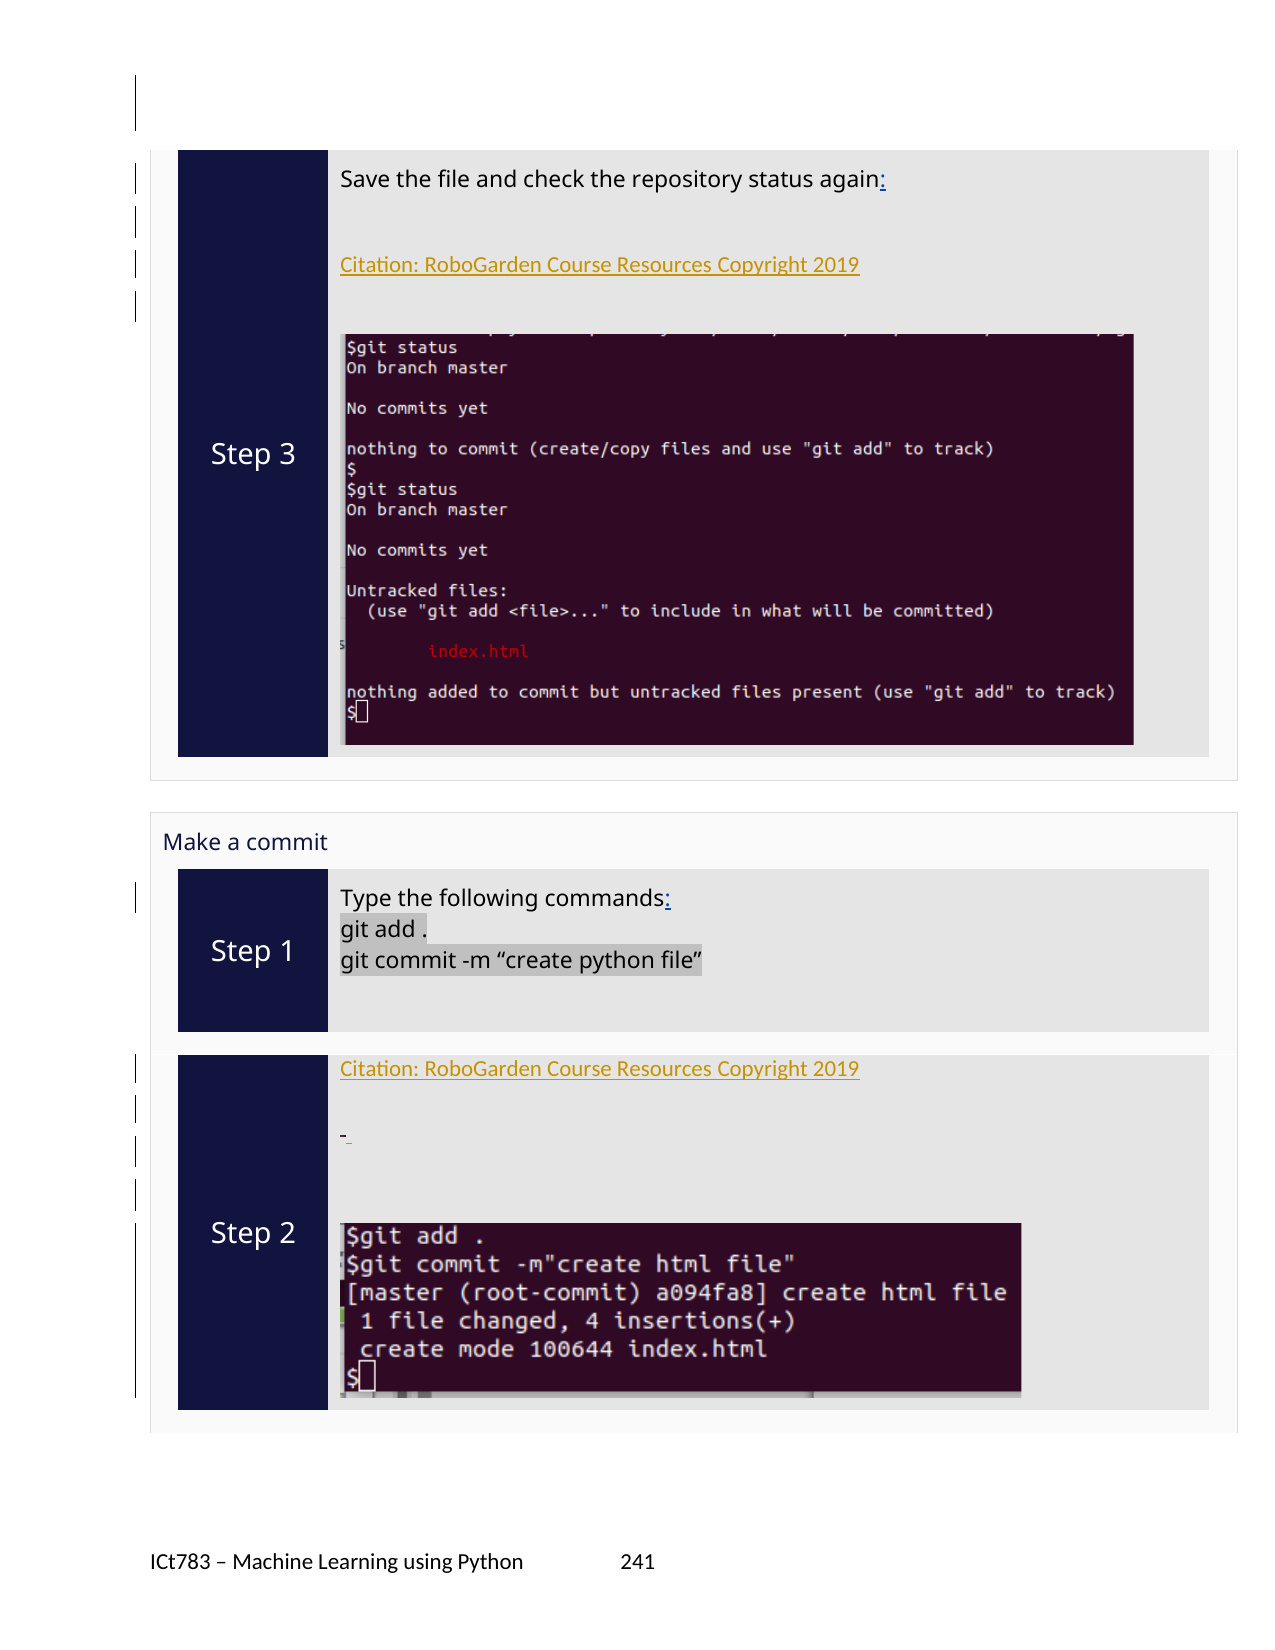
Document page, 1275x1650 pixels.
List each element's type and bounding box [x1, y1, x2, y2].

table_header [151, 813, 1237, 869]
picture [340, 1223, 1022, 1398]
picture [340, 334, 1134, 745]
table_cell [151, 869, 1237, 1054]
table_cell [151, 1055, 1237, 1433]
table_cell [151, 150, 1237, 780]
